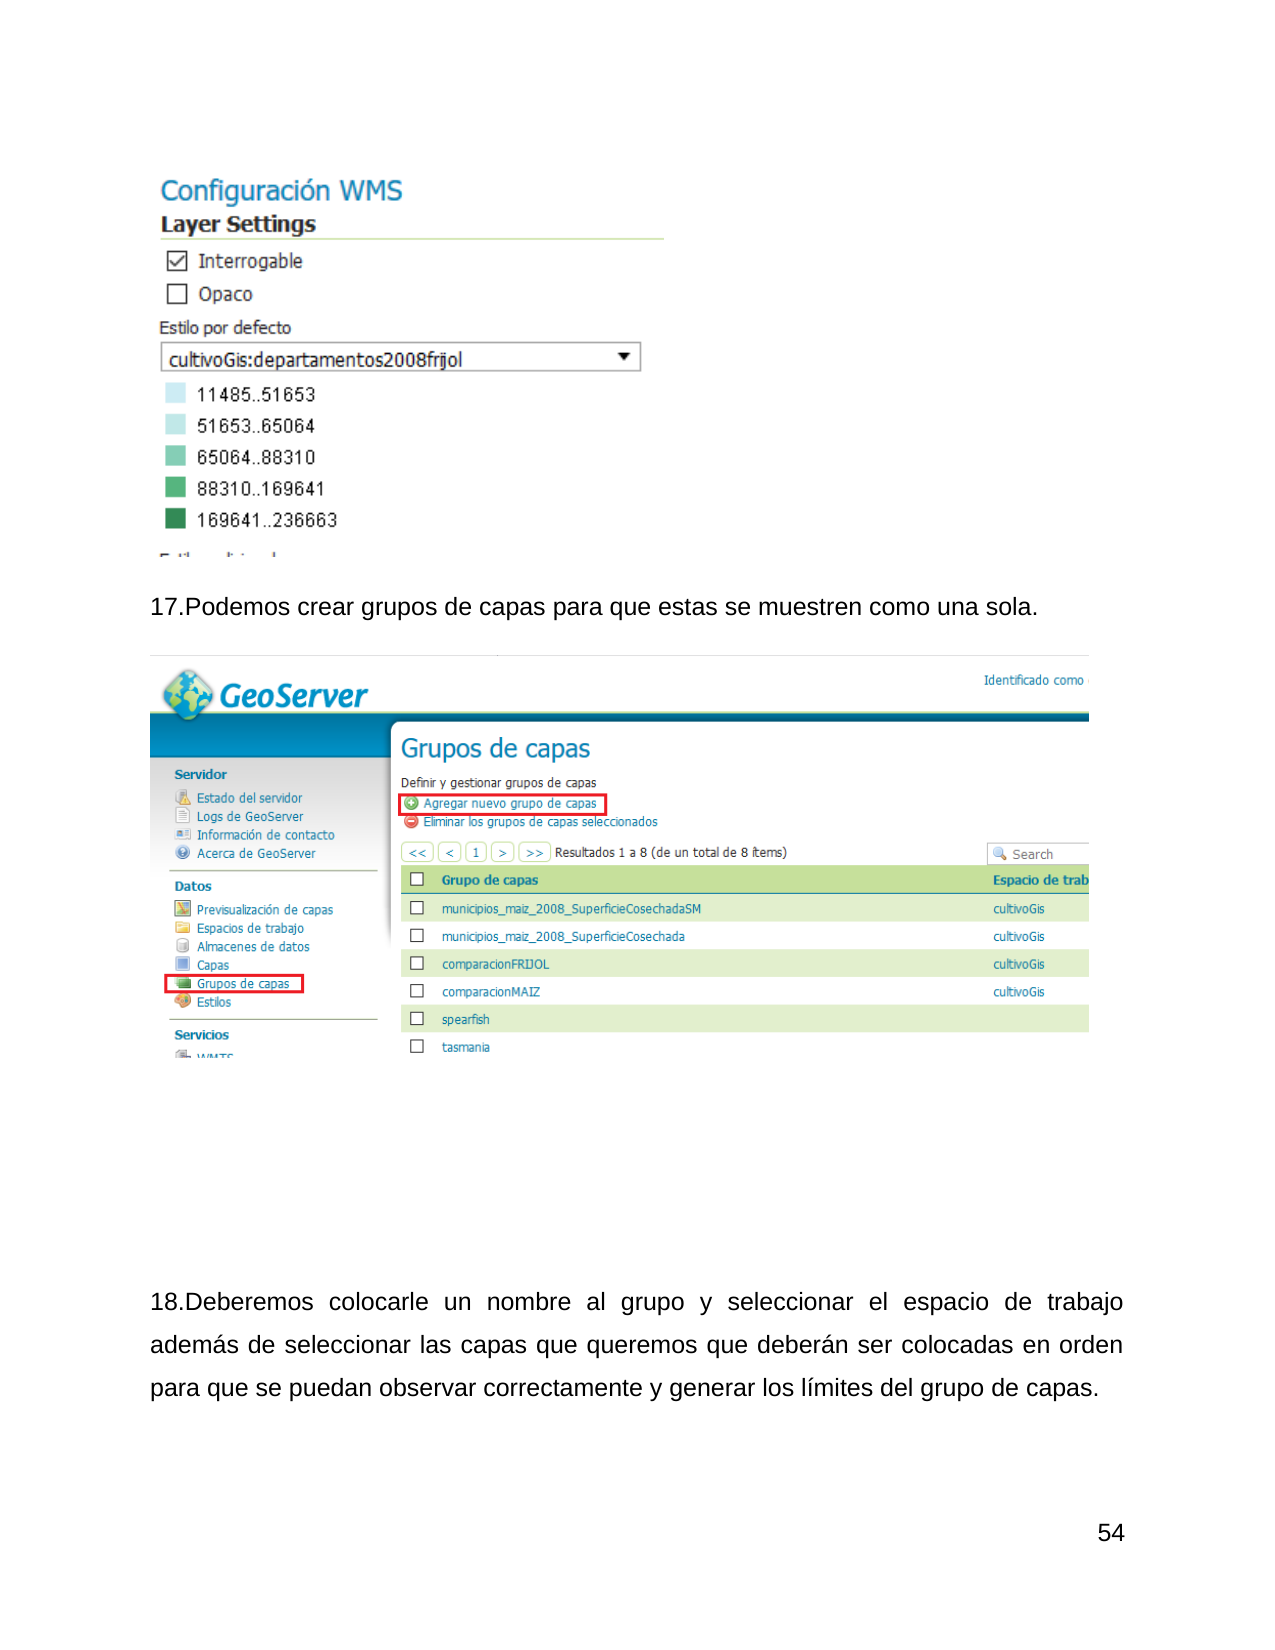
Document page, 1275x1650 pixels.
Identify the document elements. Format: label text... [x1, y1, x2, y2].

text 18.Deberemos colocarle un nombre al grupo y seleccionar el espacio de trabajo además de seleccionar las capas que queremos que deberán ser colocadas en orden para que se puedan observar correctamente y generar los límites del grupo de capas. [150, 1287, 1125, 1402]
picture [150, 150, 664, 557]
picture [150, 655, 1089, 713]
text 17.Podemos crear grupos de capas para que estas se muestren como una sola. [150, 591, 1125, 620]
picture [150, 722, 1089, 1061]
